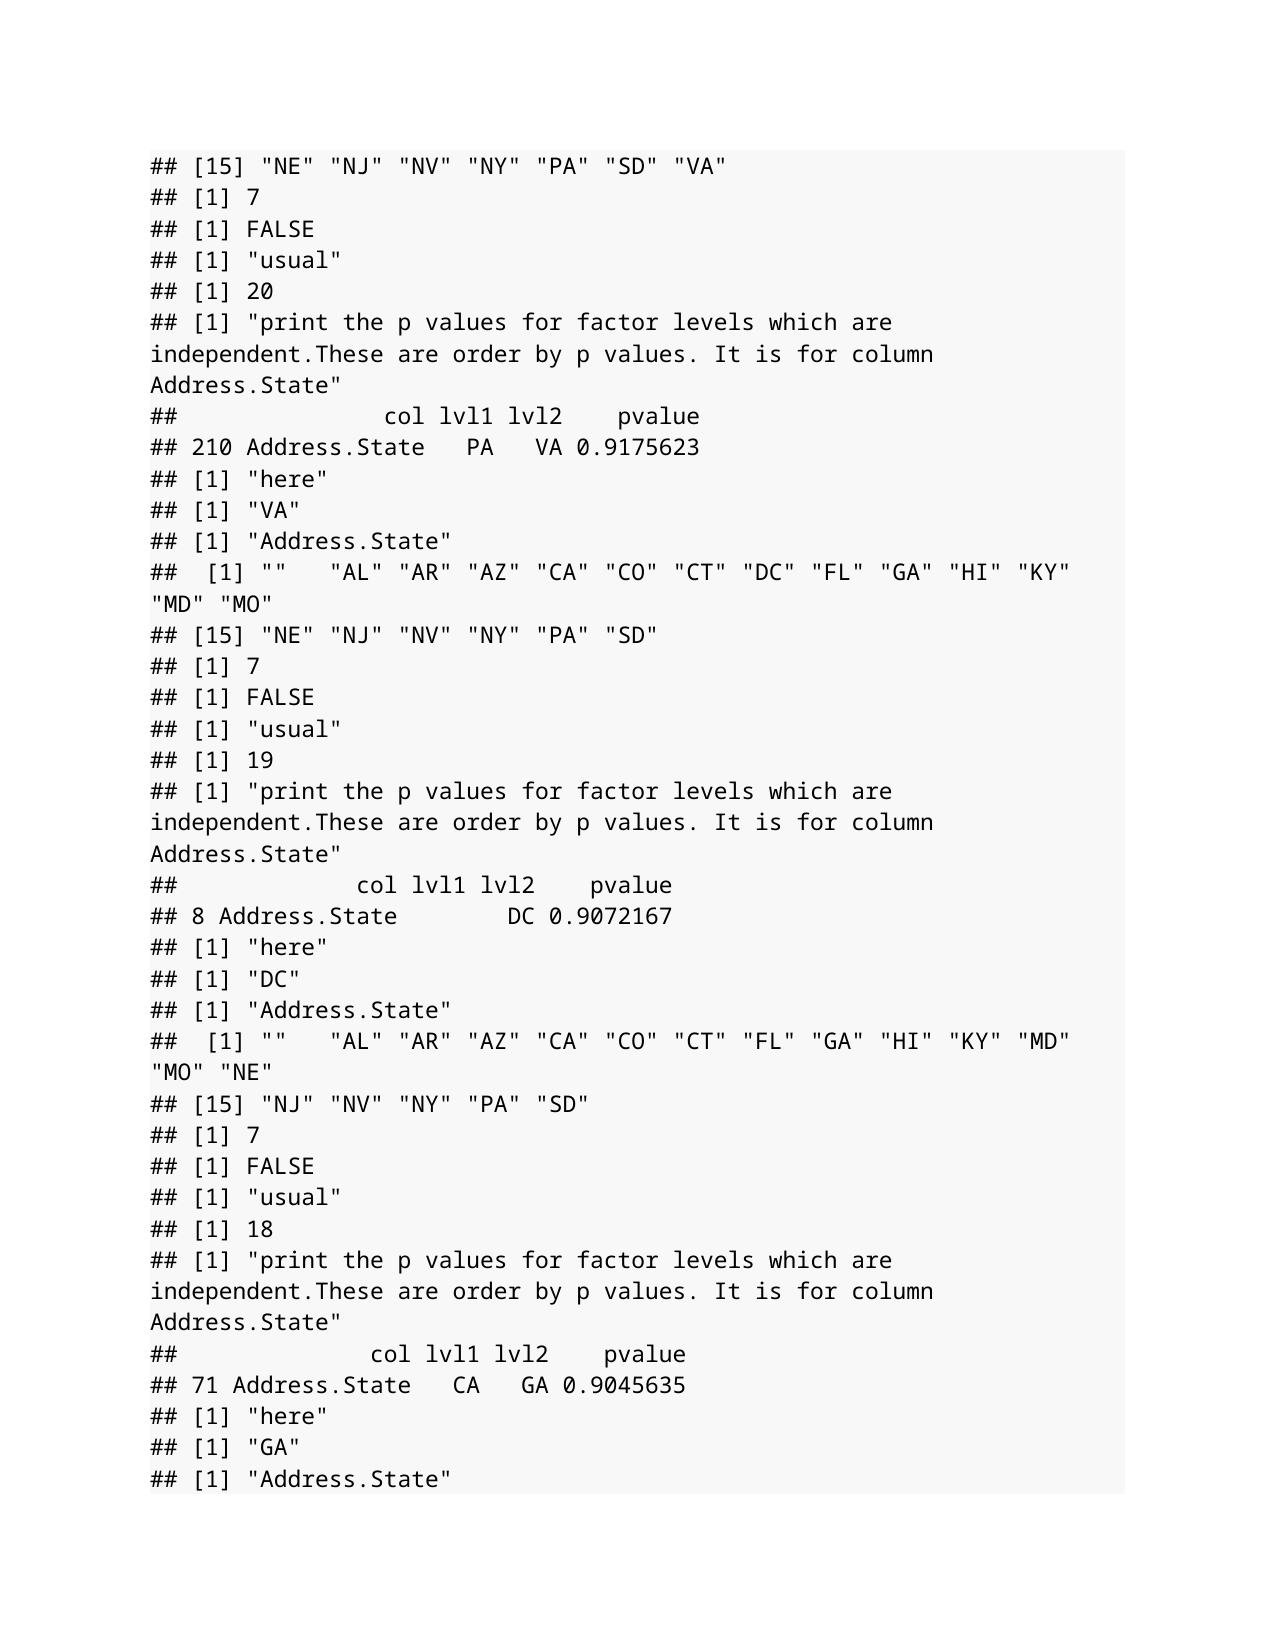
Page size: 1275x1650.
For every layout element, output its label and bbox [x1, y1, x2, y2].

text [150, 150, 1125, 1494]
